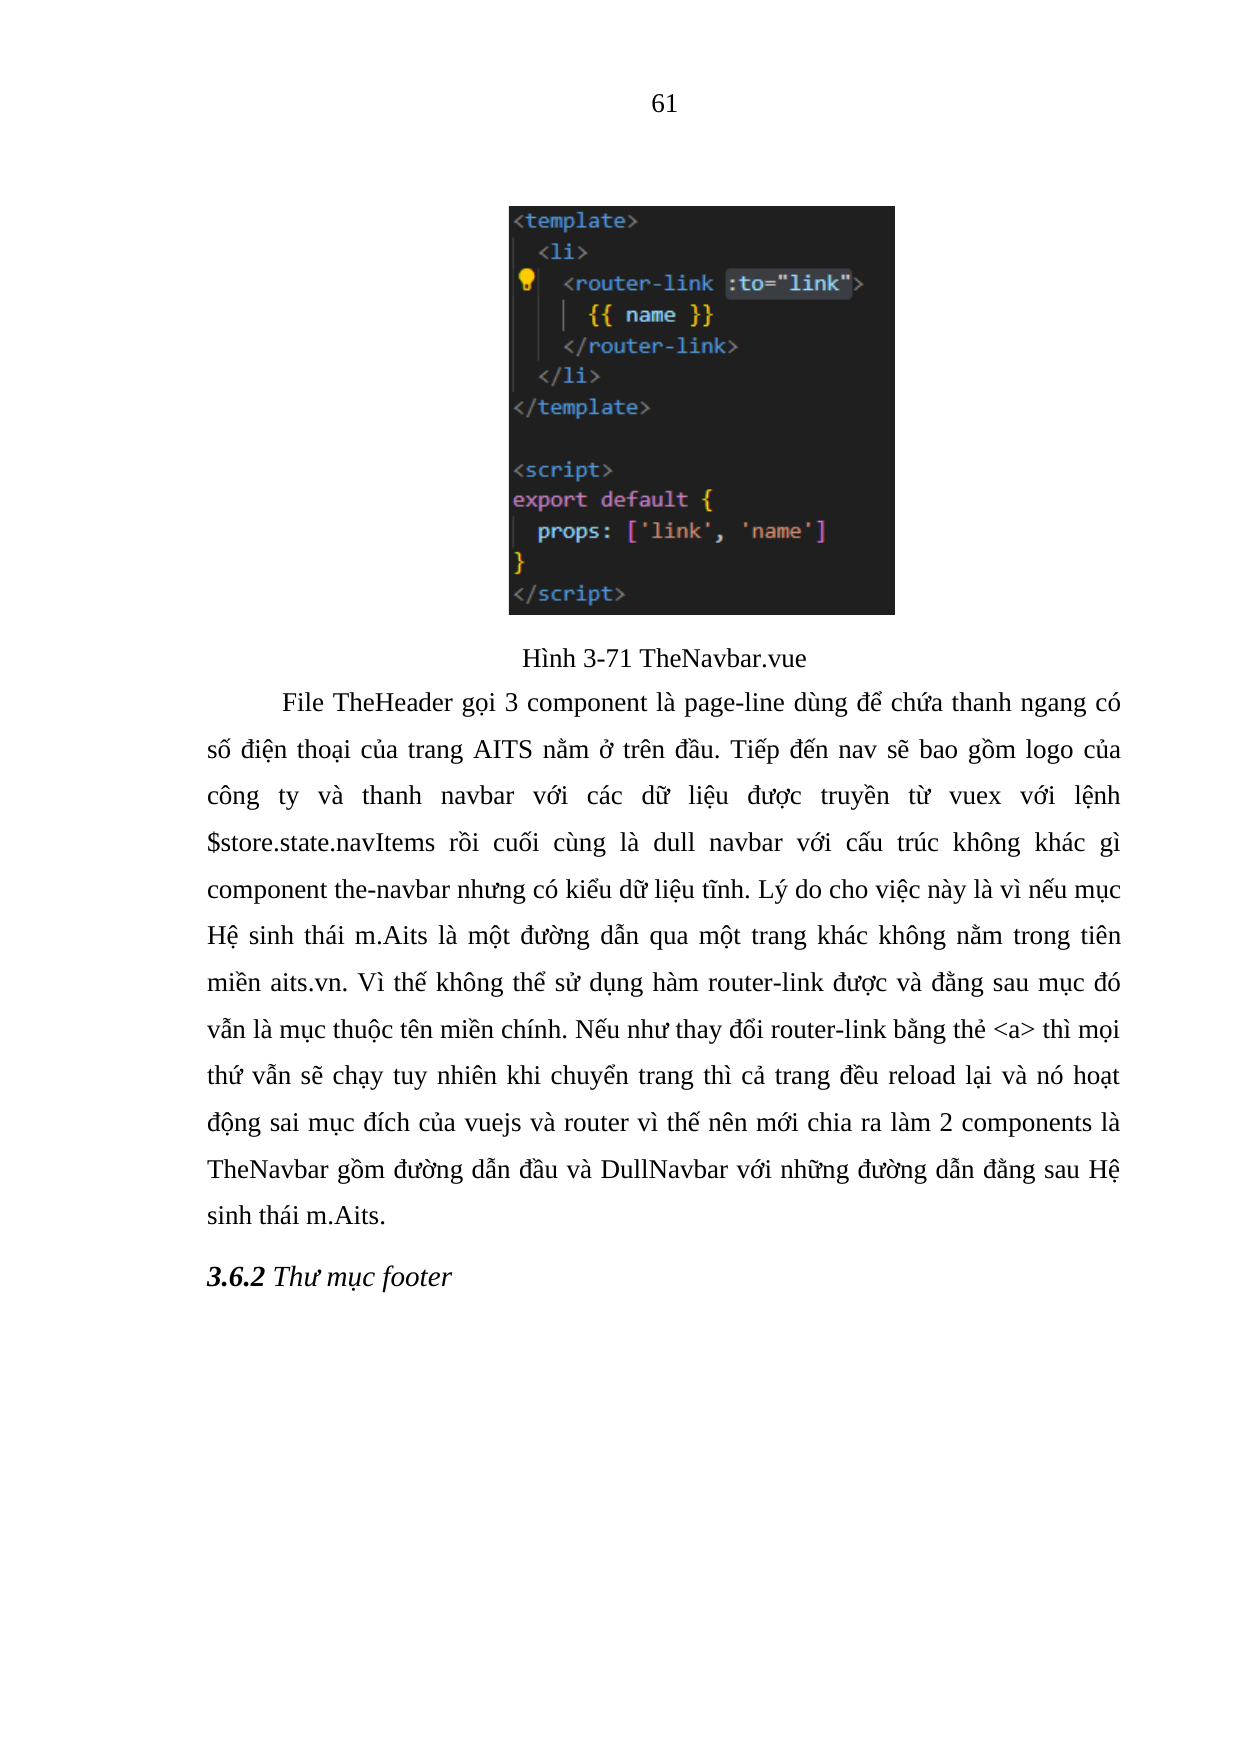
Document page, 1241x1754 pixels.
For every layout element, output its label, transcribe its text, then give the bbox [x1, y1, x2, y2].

subtitle Thư mục footer [207, 1259, 1122, 1292]
picture [508, 206, 895, 615]
text File TheHeader gọi 3 component là page-line dùng để chứa thanh ngang có số điện thoại của trang AITS nằm ở trên đầu. Tiếp đến nav sẽ bao gồm logo của công ty và thanh navbar với các dữ liệu được truyền từ vuex với lệnh $store.state.navItems rồi cuối cùng là dull navbar với cấu trúc không khác gì component the-navbar nhưng có kiểu dữ liệu tĩnh. Lý do cho việc này là vì nếu mục Hệ sinh thái m.Aits là một đường dẫn qua một trang khác không nằm trong tiên miền aits.vn. Vì thế không thể sử dụng hàm router-link được và đằng sau mục đó vẫn là mục thuộc tên miền chính. Nếu như thay đổi router-link bằng thẻ <a> thì mọi thứ vẫn sẽ chạy tuy nhiên khi chuyển trang thì cả trang đều reload lại và nó hoạt động sai mục đích của vuejs và router vì thế nên mới chia ra làm 2 components là TheNavbar gồm đường dẫn đầu và DullNavbar với những đường dẫn đằng sau Hệ sinh thái m.Aits. [207, 686, 1122, 1231]
